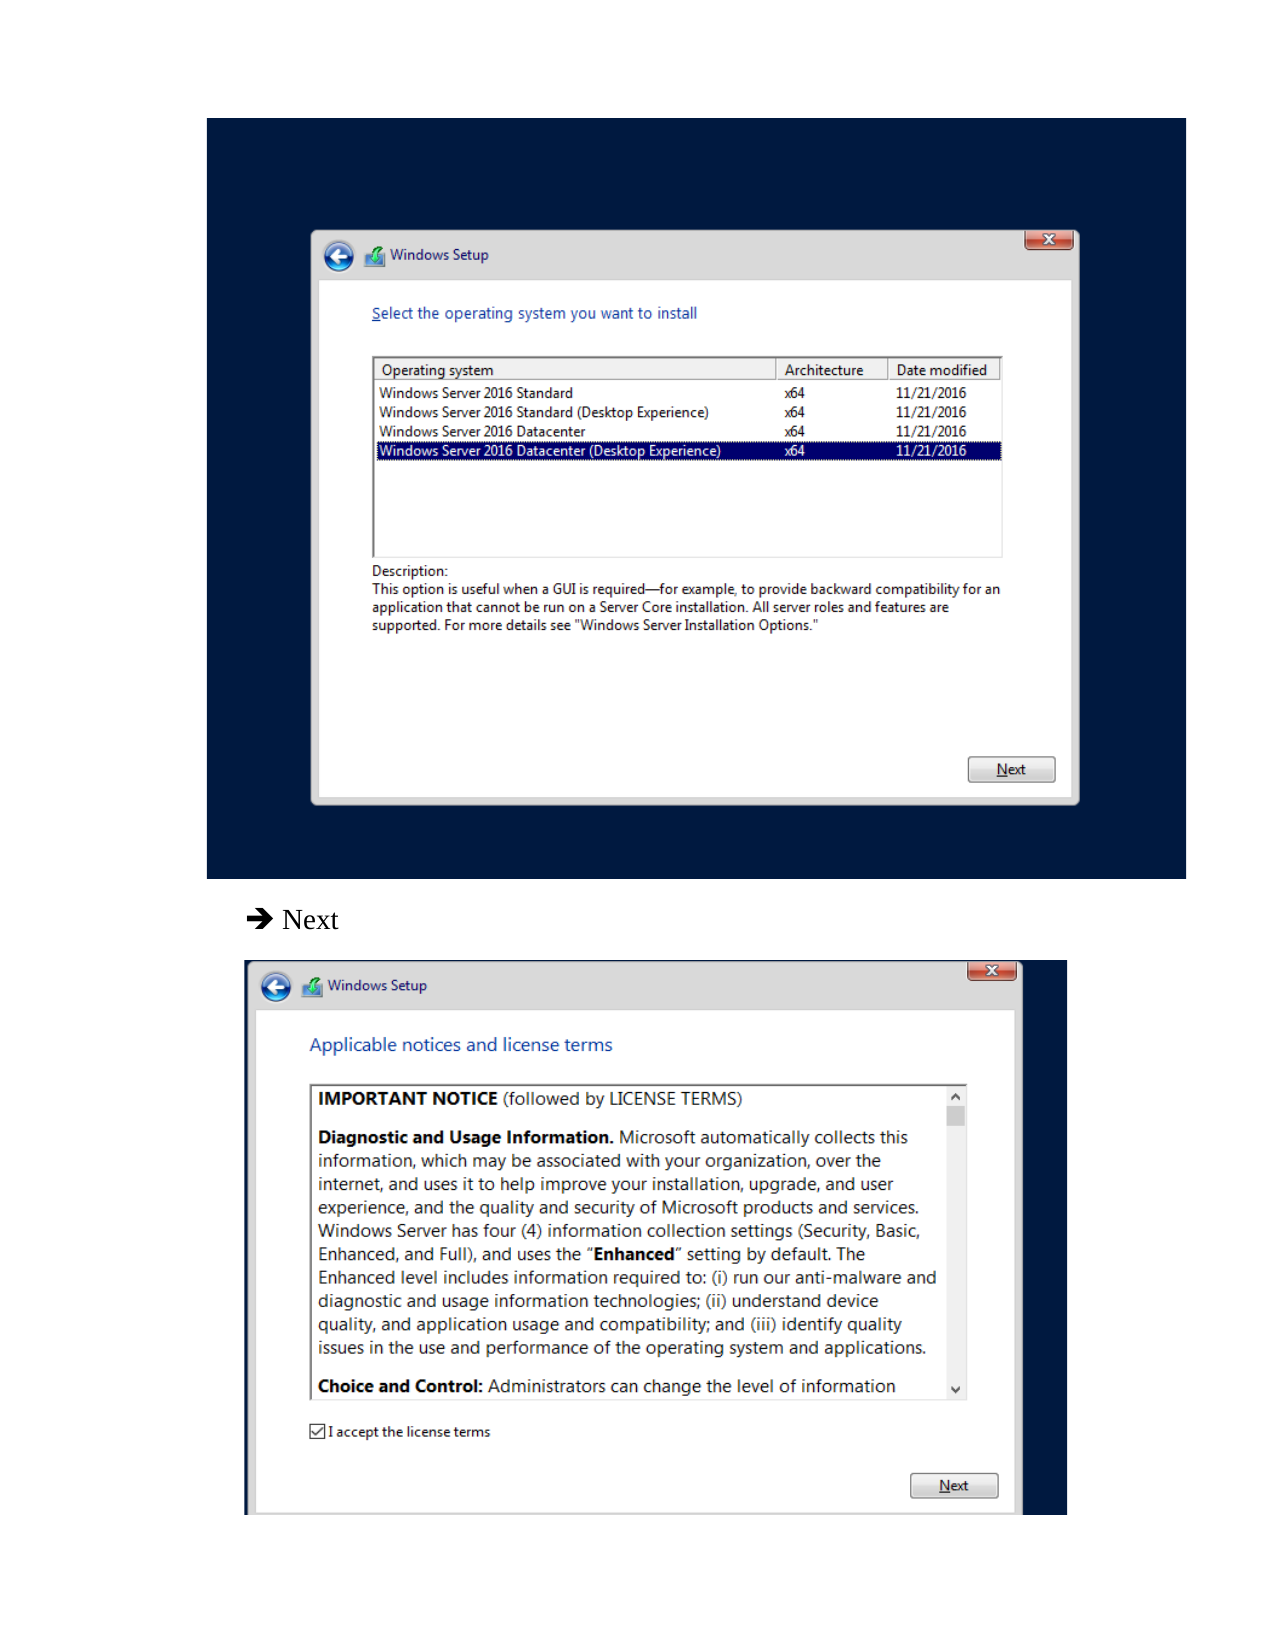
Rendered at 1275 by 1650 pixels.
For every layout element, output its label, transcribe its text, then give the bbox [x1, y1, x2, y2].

list Next [244, 902, 1186, 936]
picture [244, 960, 1068, 1515]
picture [206, 118, 1187, 879]
